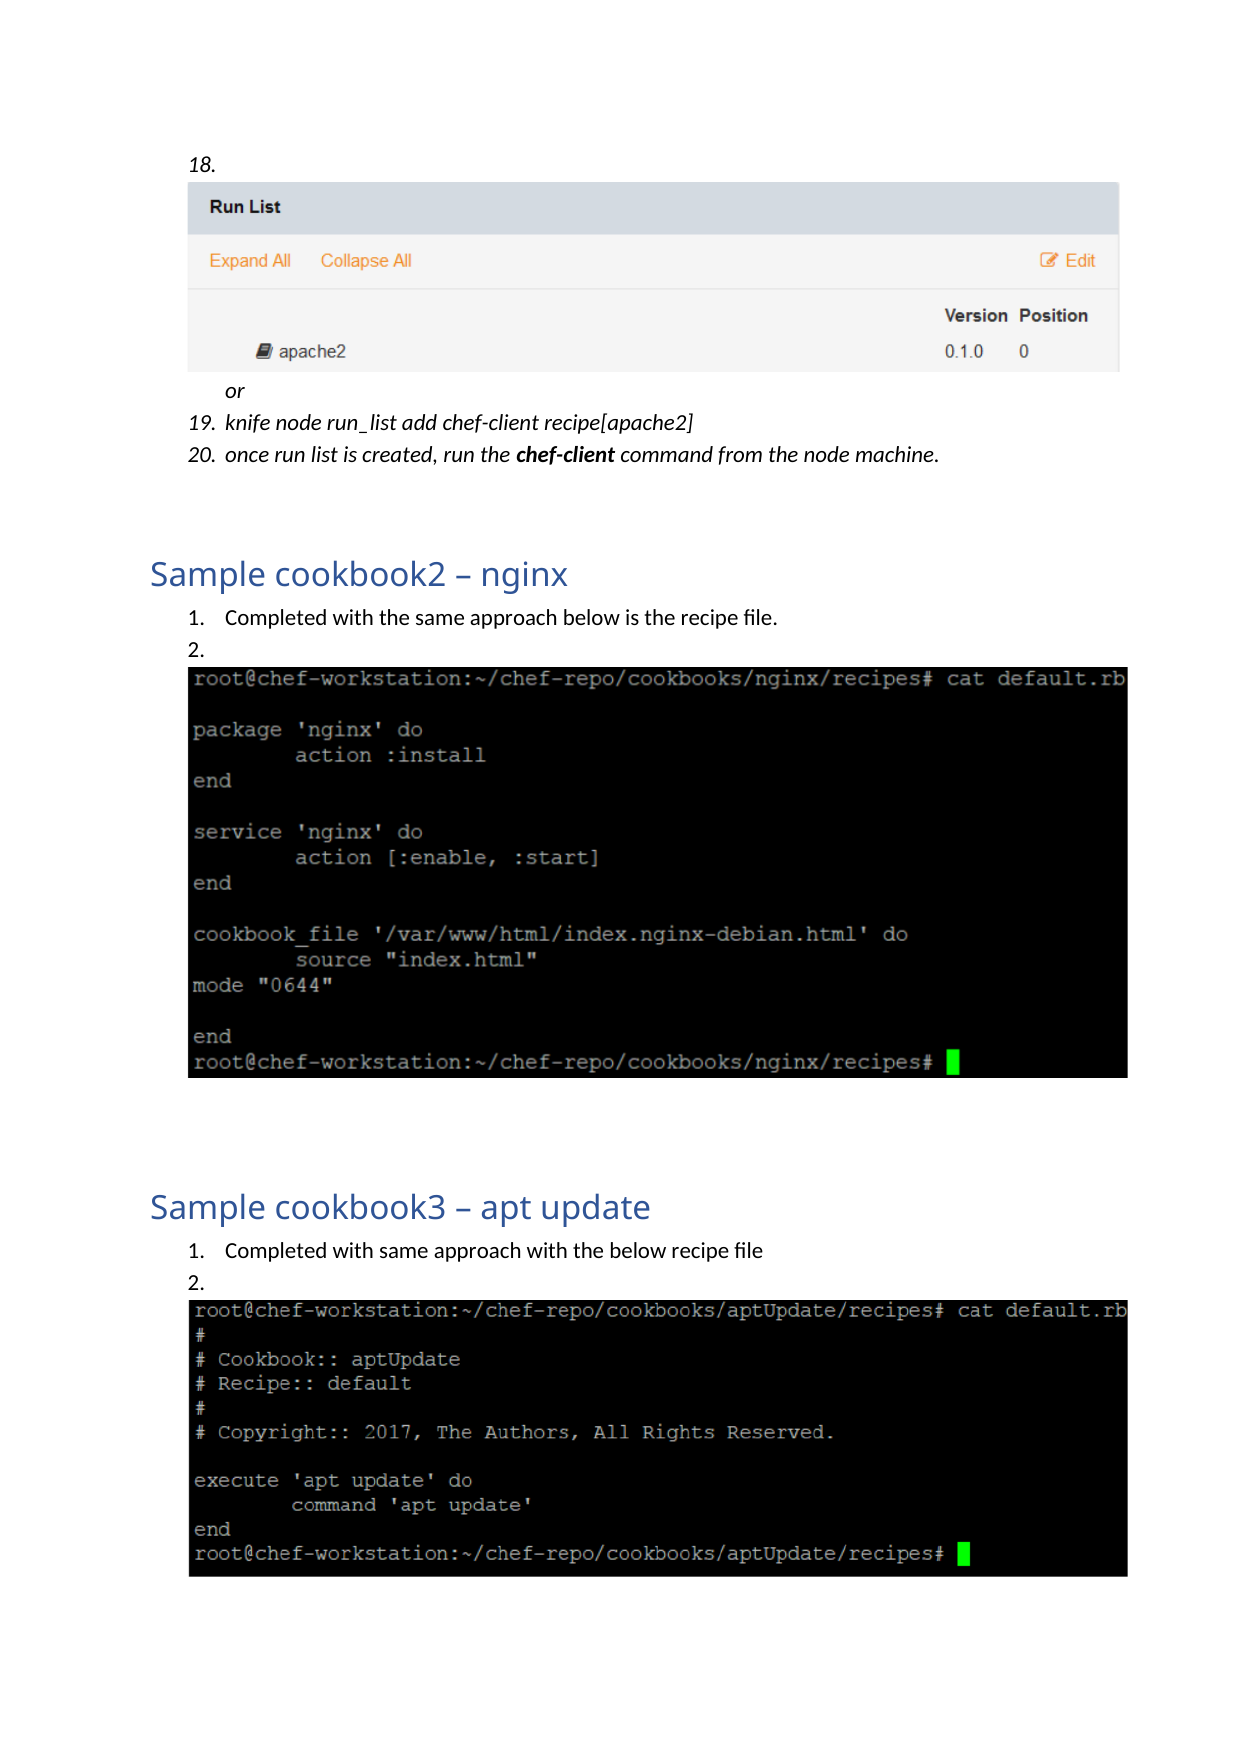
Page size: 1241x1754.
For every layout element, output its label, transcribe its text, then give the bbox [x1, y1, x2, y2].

list once run list is created, run the chef-client command from the node machine. [187, 441, 1090, 469]
list Completed with same approach with the below recipe file [187, 1236, 1090, 1264]
picture [187, 182, 1128, 372]
subtitle Sample cookbook2 – nginx [150, 551, 1090, 596]
picture [187, 1300, 1128, 1577]
list Completed with the same approach below is the recipe file. [187, 603, 1090, 631]
list or [187, 372, 1090, 404]
list or [187, 150, 1090, 182]
subtitle Sample cookbook3 – apt update [150, 1184, 1090, 1229]
list knife node run_list add chef-client recipe[apache2] [187, 408, 1090, 436]
picture [187, 667, 1128, 1078]
